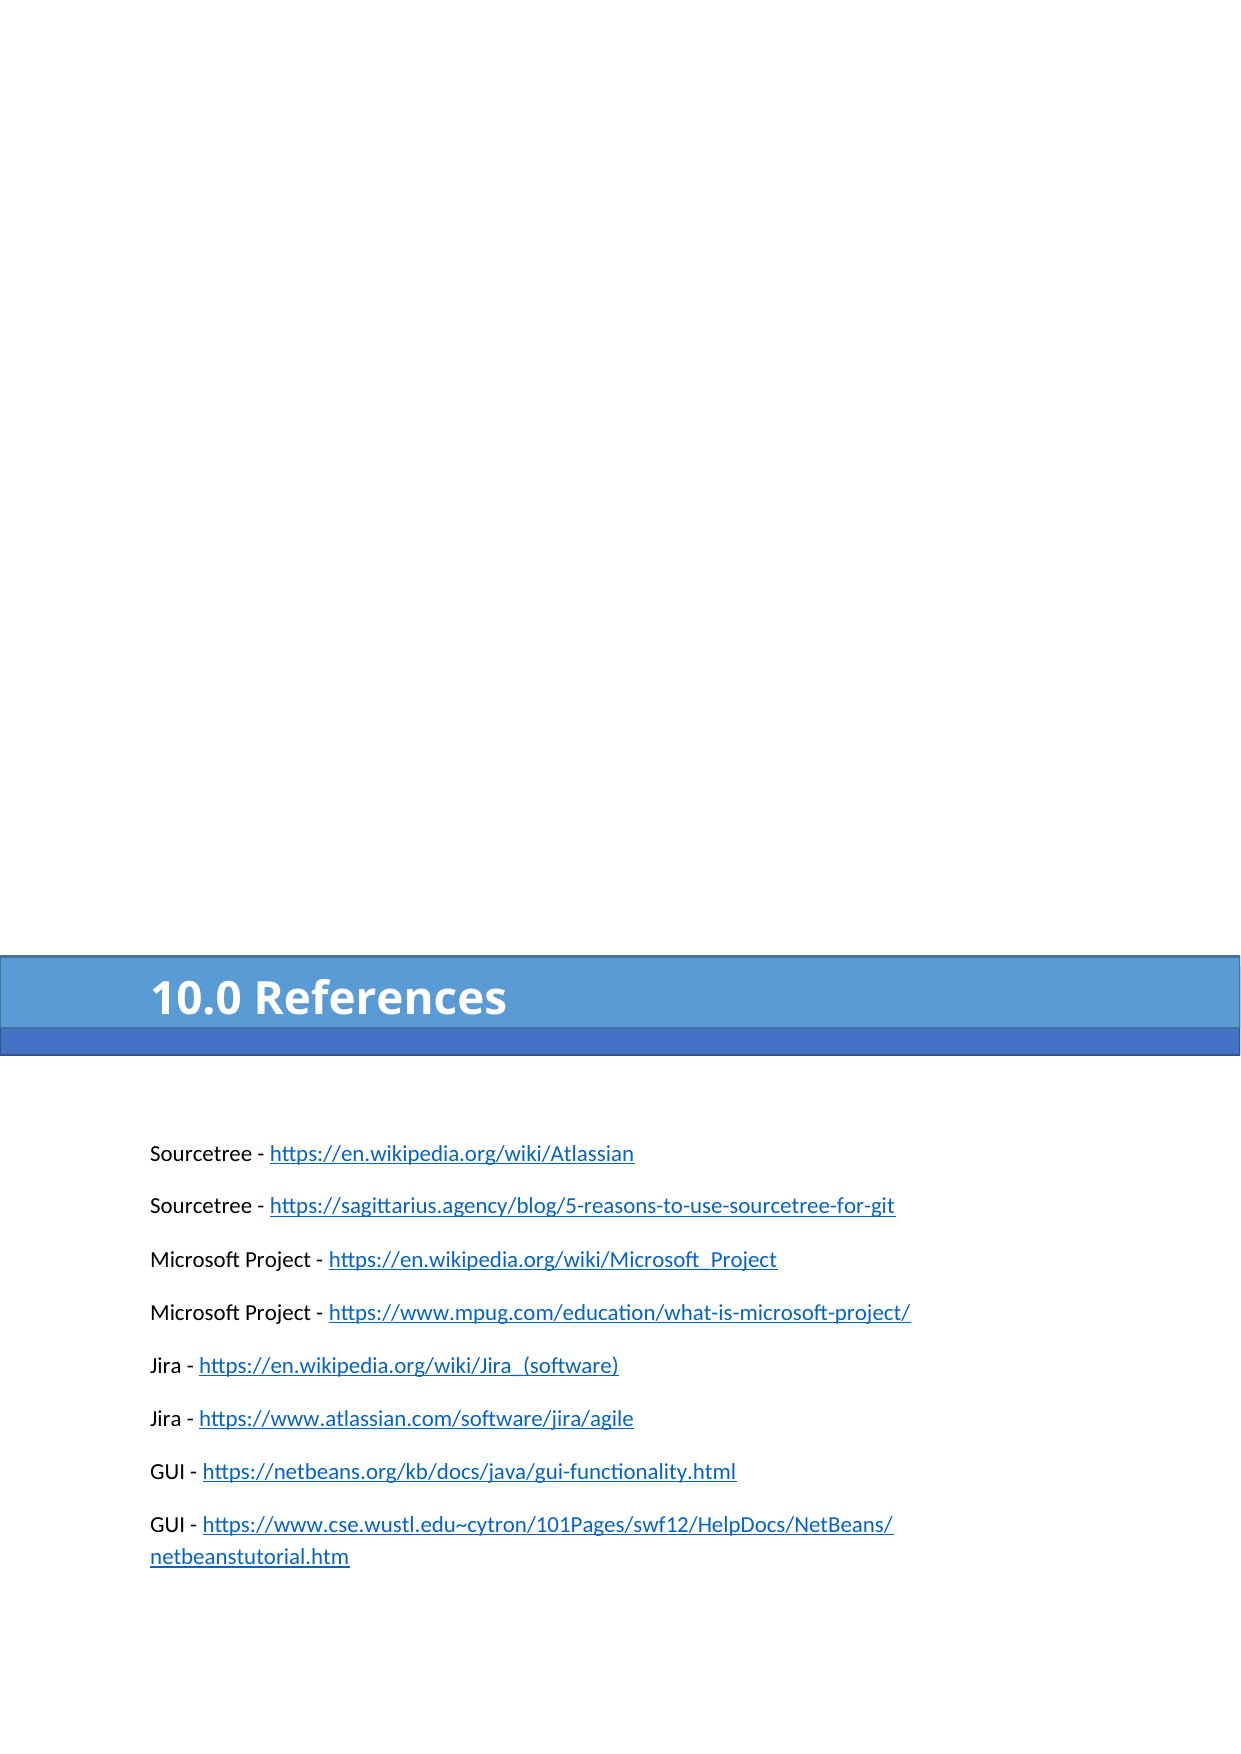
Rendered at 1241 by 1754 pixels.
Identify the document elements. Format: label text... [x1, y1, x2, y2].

text GUI - https://www.cse.wustl.edu~cytron/101Pages/swf12/HelpDocs/NetBeans/netbeanstutorial.htm [150, 1510, 1090, 1570]
text GUI - https://netbeans.org/kb/docs/java/gui-functionality.html [150, 1457, 1090, 1485]
text Jira - https://en.wikipedia.org/wiki/Jira_(software) [150, 1351, 1090, 1379]
text Sourcetree - https://sagittarius.agency/blog/5-reasons-to-use-sourcetree-for-git [150, 1192, 1090, 1220]
text Microsoft Project - https://en.wikipedia.org/wiki/Microsoft_Project [150, 1245, 1090, 1273]
text Jira - https://www.atlassian.com/software/jira/agile [150, 1404, 1090, 1432]
text Microsoft Project - https://www.mpug.com/education/what-is-microsoft-project/ [150, 1298, 1090, 1326]
subtitle 10.0 References [150, 966, 1090, 1028]
text Sourcetree - https://en.wikipedia.org/wiki/Atlassian [150, 1139, 1090, 1167]
